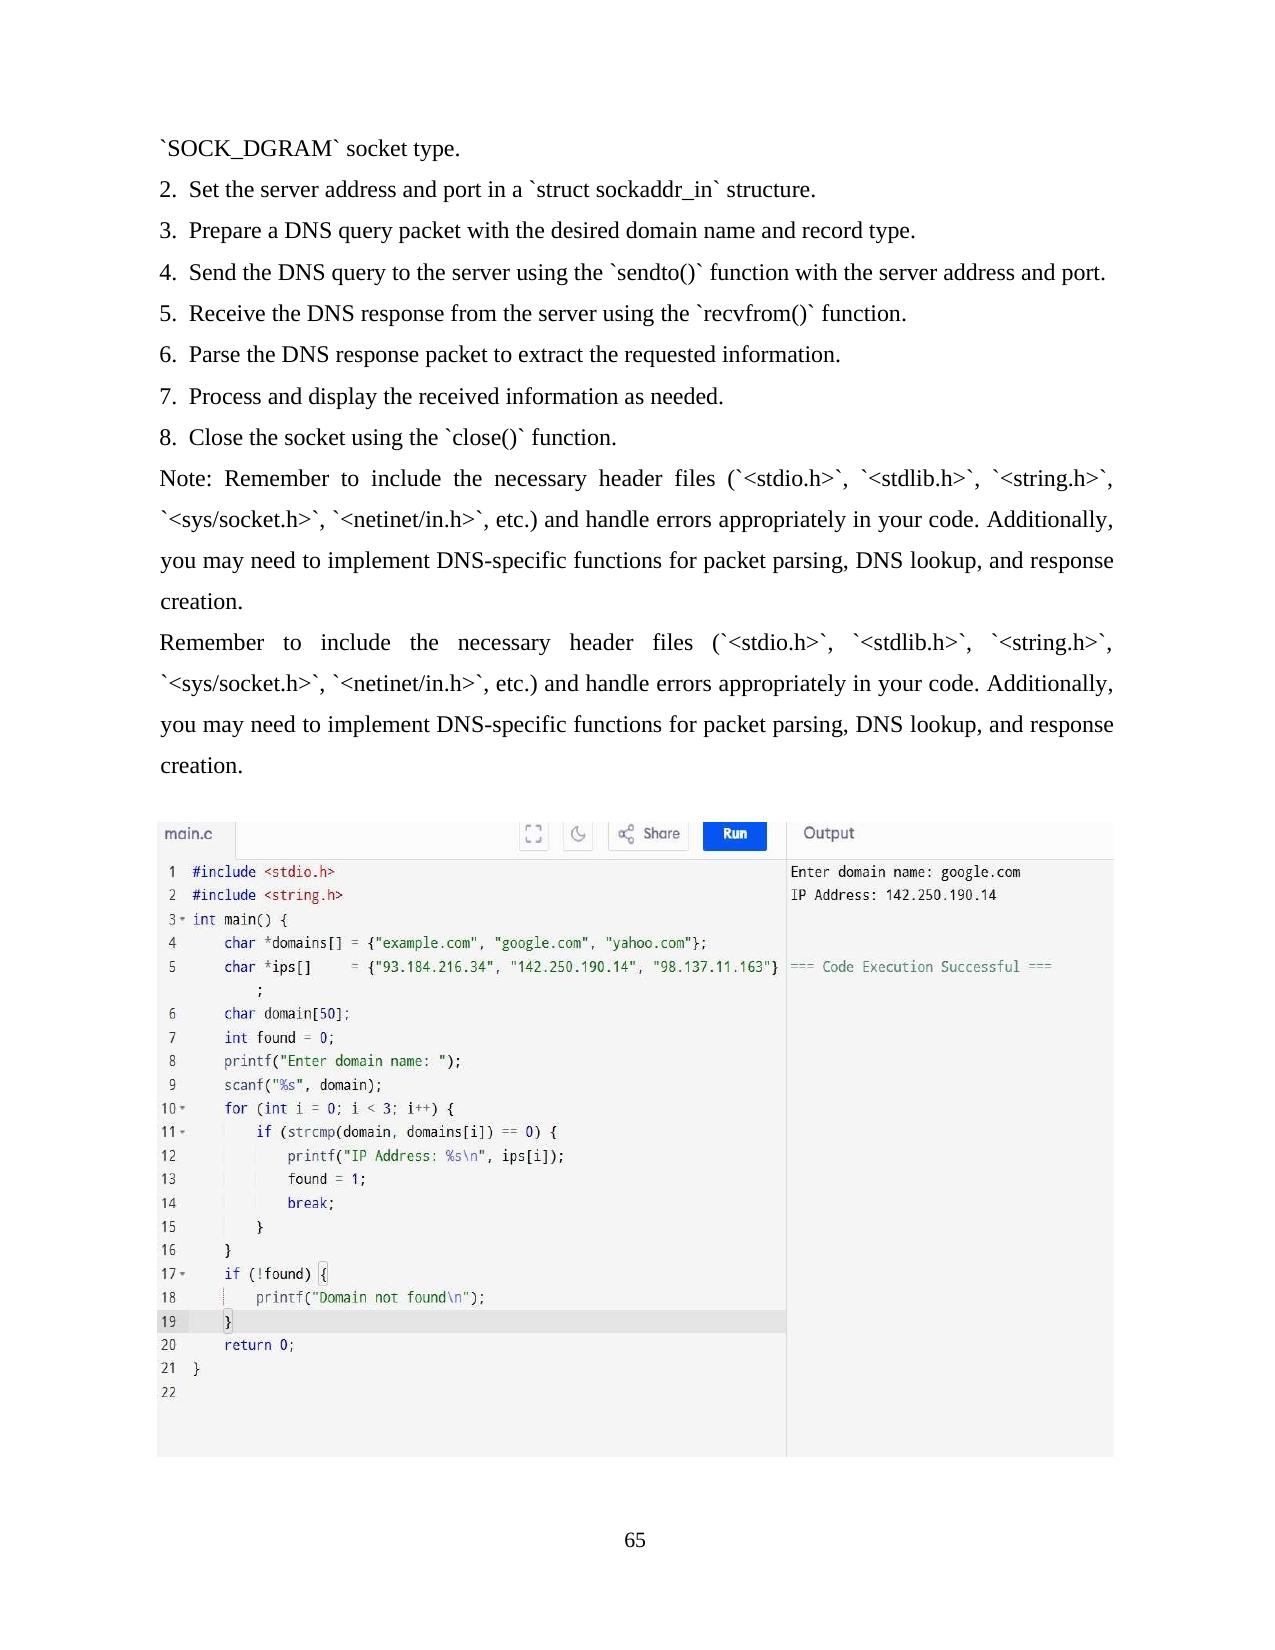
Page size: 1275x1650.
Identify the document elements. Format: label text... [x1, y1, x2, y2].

list Process and display the received information as needed. [159, 382, 1123, 409]
list Parse the DNS response packet to extract the requested information. [159, 340, 1123, 368]
list Receive the DNS response from the server using the `recvfrom()` function. [159, 299, 1123, 327]
list Prepare a DNS query packet with the desired domain name and record type. [159, 216, 1123, 244]
list Close the socket using the `close()` function. [159, 423, 1123, 451]
list Set the server address and port in a `struct sockaddr_in` structure. [159, 175, 1123, 202]
text Remember to include the necessary header files (`<stdio.h>`, `<stdlib.h>`, `<string.h>`, `<sys/socket.h>`, `<netinet/in.h>`, etc.) and handle errors appropriately in your code. Additionally, you may need to implement DNS-specific functions for packet parsing, DNS lookup, and response creation. [159, 628, 1115, 779]
text Note: Remember to include the necessary header files (`<stdio.h>`, `<stdlib.h>`, `<string.h>`, `<sys/socket.h>`, `<netinet/in.h>`, etc.) and handle errors appropriately in your code. Additionally, you may need to implement DNS-specific functions for packet parsing, DNS lookup, and response creation. [159, 464, 1115, 614]
text `SOCK_DGRAM` socket type. [159, 133, 1123, 161]
picture [157, 822, 1114, 1457]
list Send the DNS query to the server using the `sendto()` function with the server address and port. [159, 258, 1123, 285]
